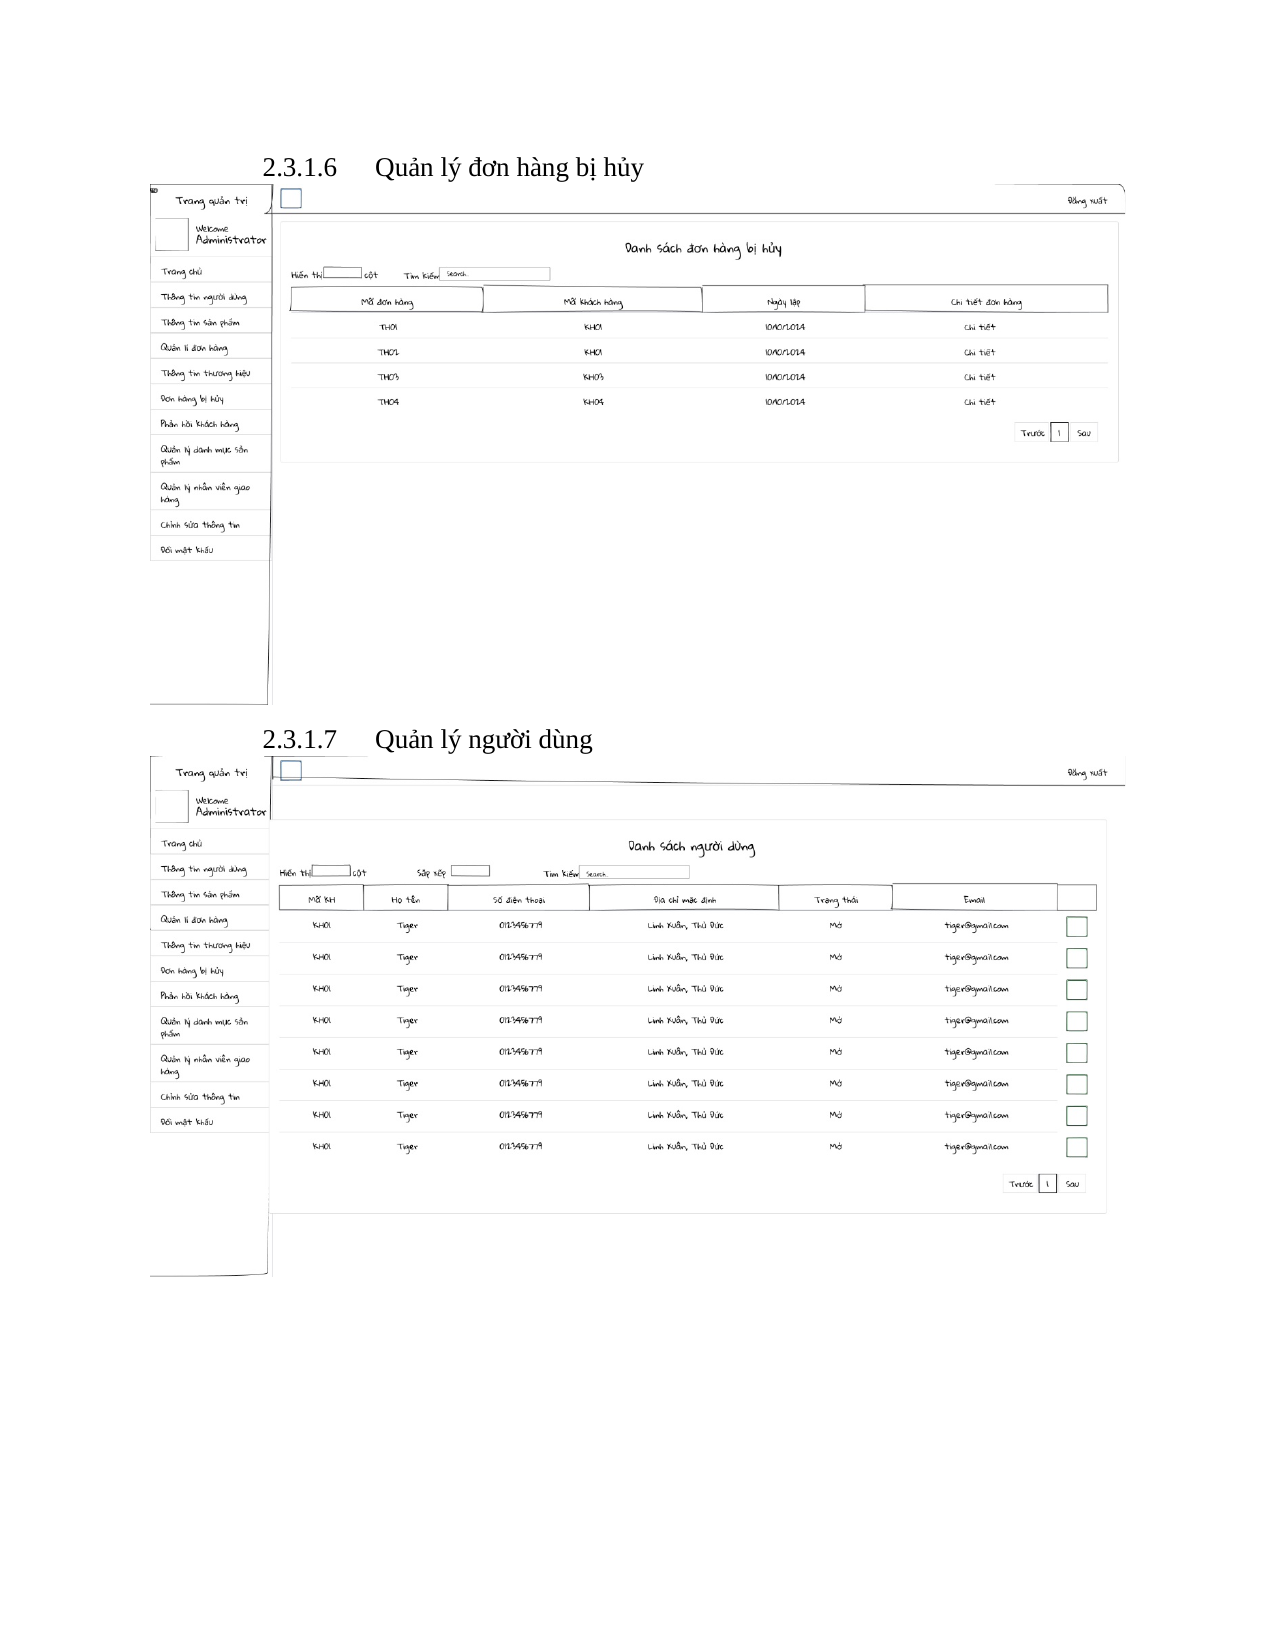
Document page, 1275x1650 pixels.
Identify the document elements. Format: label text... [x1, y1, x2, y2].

picture [150, 184, 1126, 705]
picture [150, 756, 1126, 1277]
subtitle Quản lý đơn hàng bị hủy [262, 151, 1125, 182]
subtitle Quản lý người dùng [262, 723, 1125, 754]
